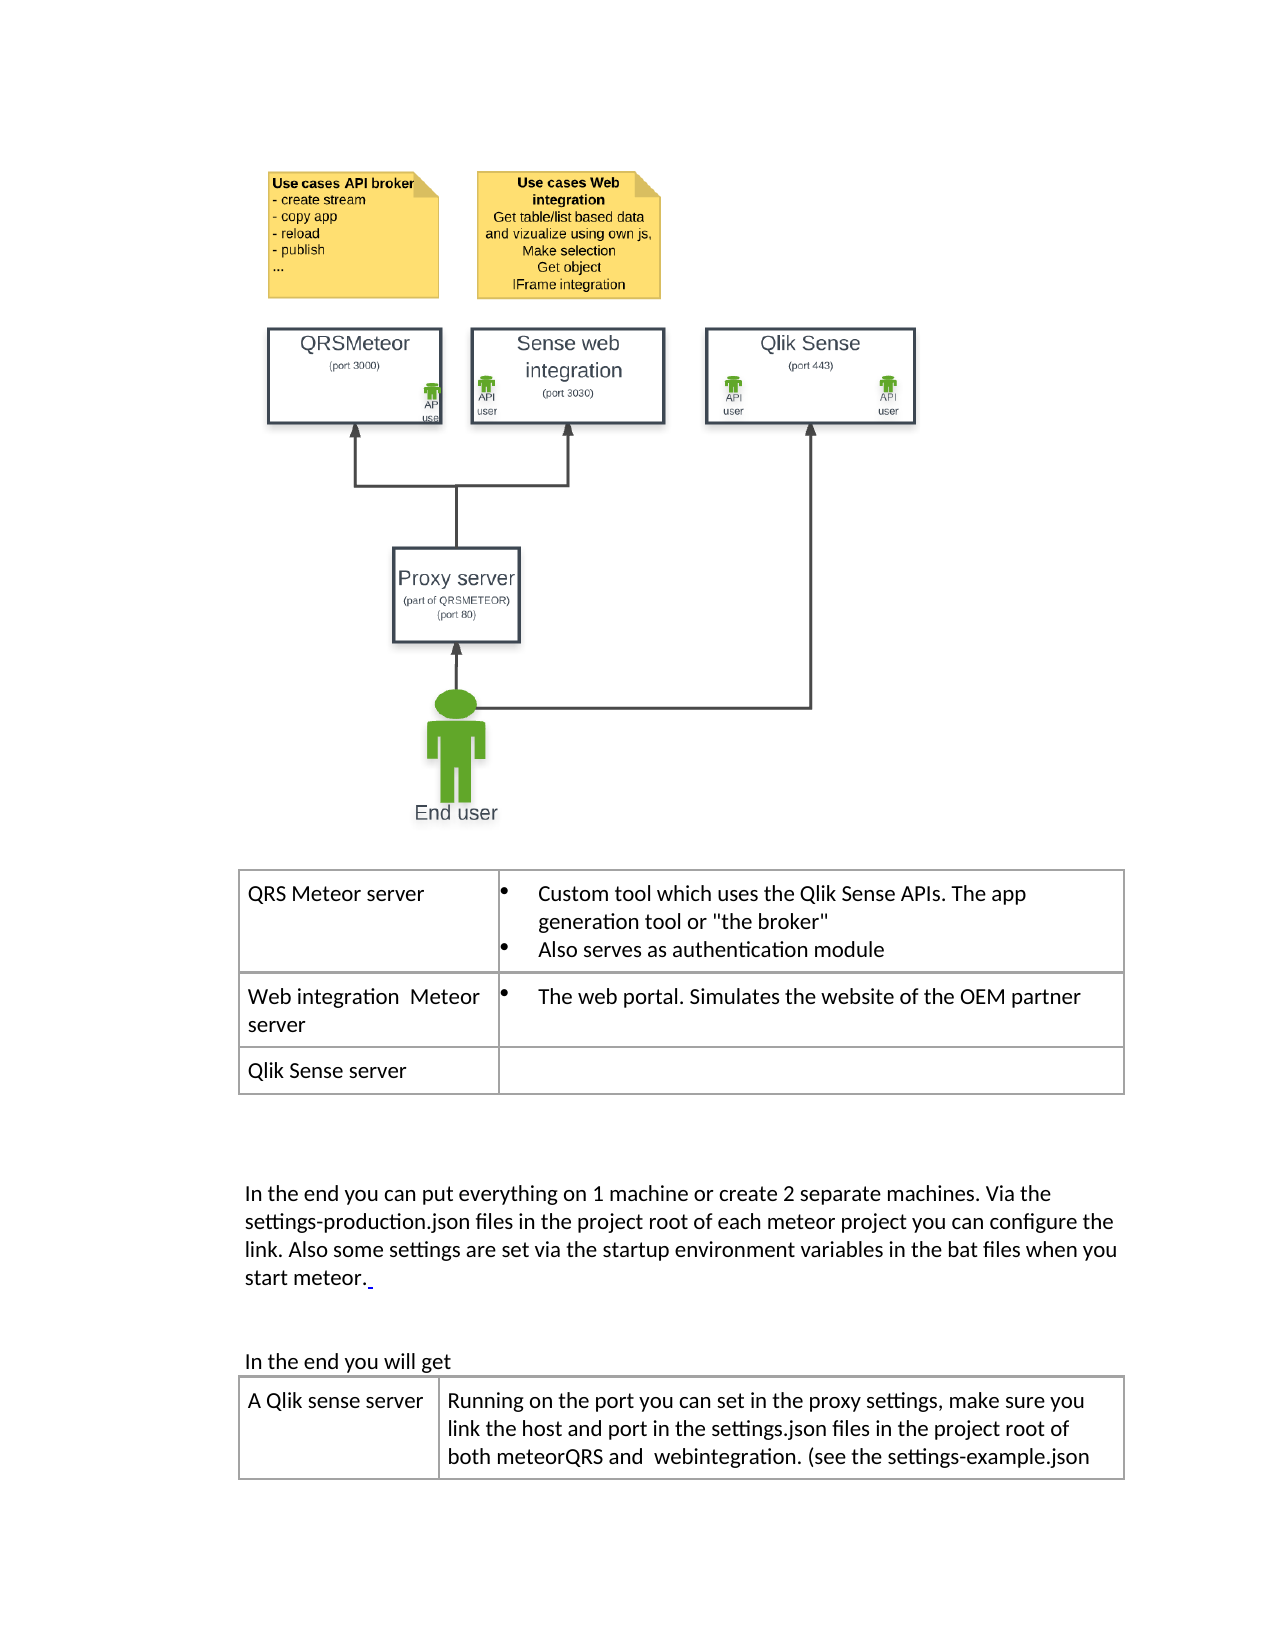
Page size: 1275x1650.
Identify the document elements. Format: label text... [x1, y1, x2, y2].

table_header A Qlik sense server [240, 1378, 438, 1478]
table_header QRS Meteor server [240, 871, 498, 971]
picture [244, 150, 921, 841]
text In the end you will get [244, 1347, 1125, 1375]
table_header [440, 1378, 1123, 1478]
table_cell Qlik Sense server [240, 1048, 498, 1093]
table_header Custom tool which uses the Qlik Sense APIs. The app generation tool or "the broker" Also serves as authentication module [500, 871, 1123, 971]
table_cell Web integration Meteor server [240, 974, 498, 1046]
table_cell [500, 1048, 1123, 1093]
text In the end you can put everything on 1 machine or create 2 separate machines. Via the settings-production.json files in the project root of each meteor project you can configure the link. Also some settings are set via the startup environment variables in the bat files when you start meteor. [244, 1179, 1125, 1291]
table_cell The web portal. Simulates the website of the OEM partner [500, 974, 1123, 1046]
